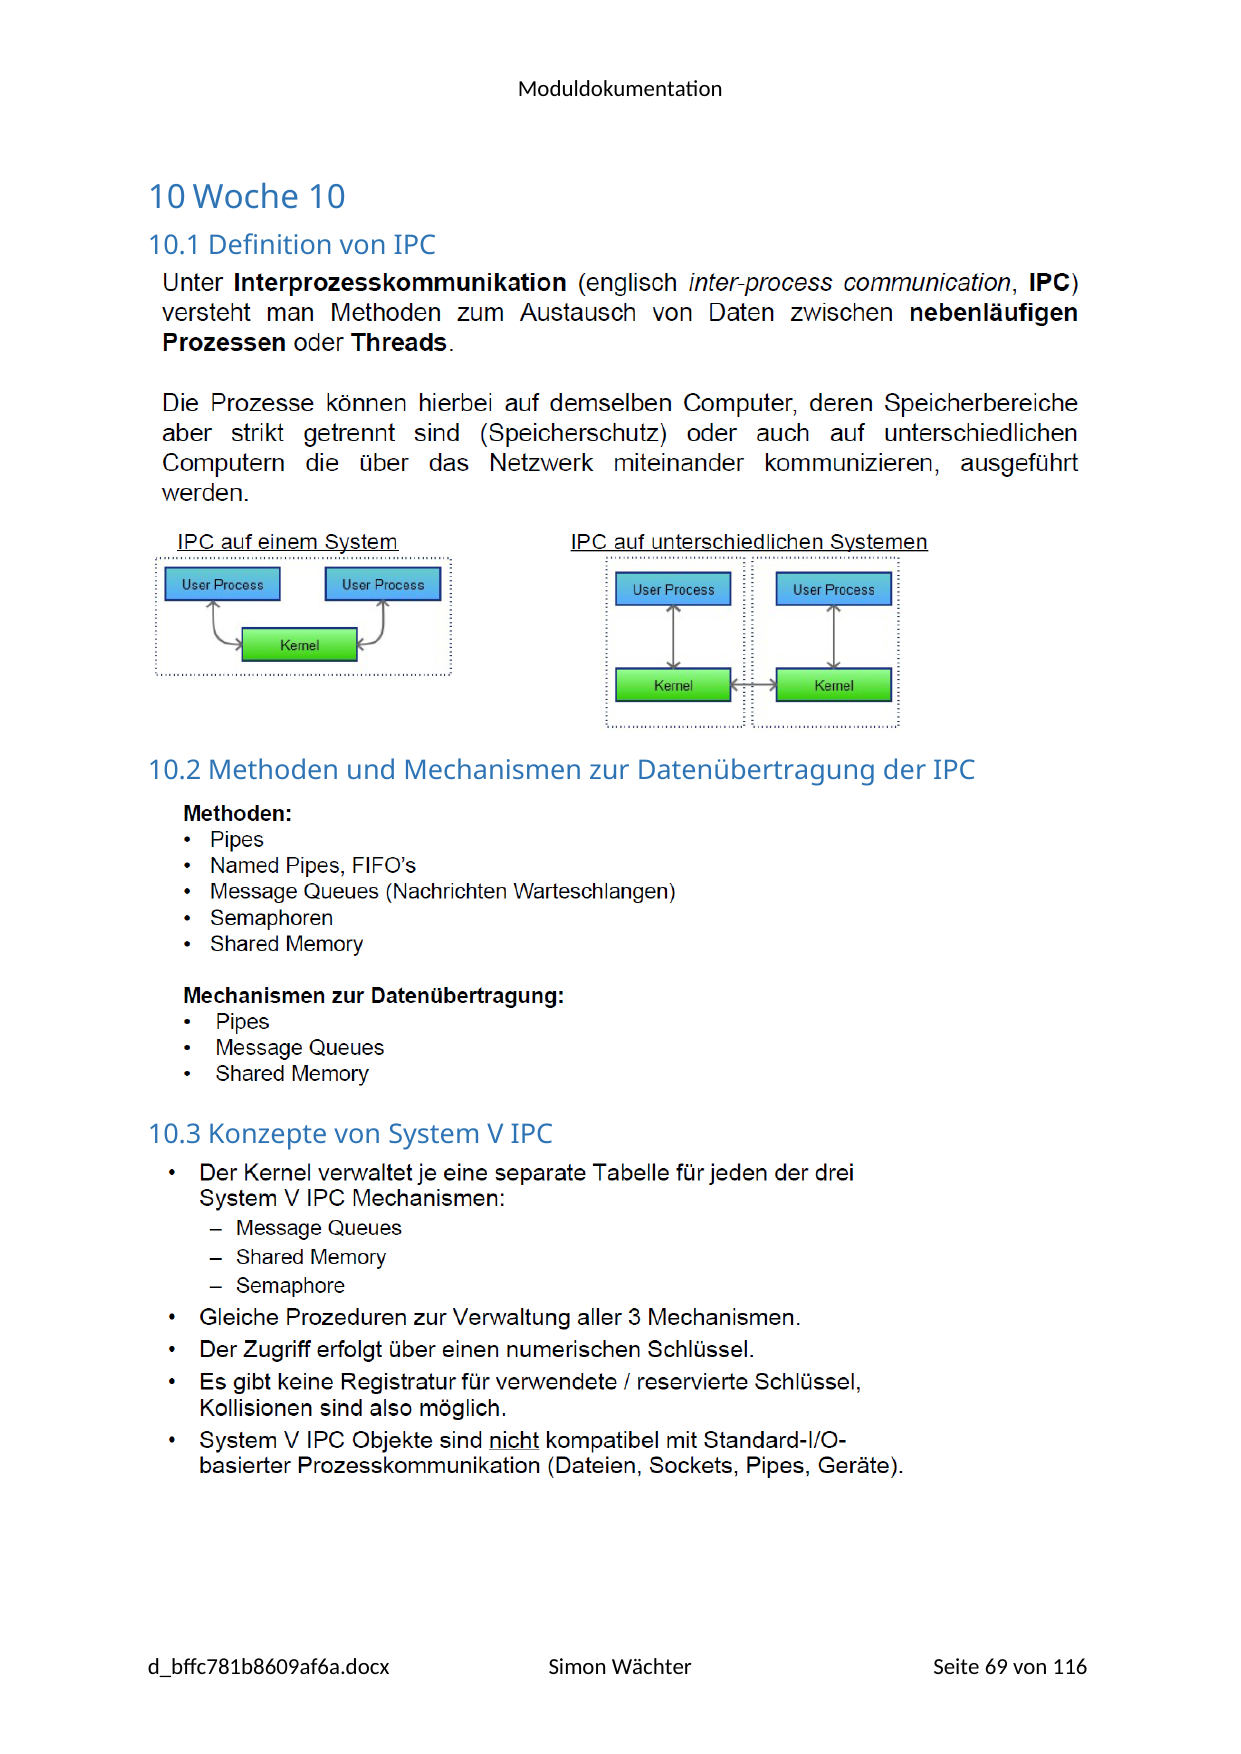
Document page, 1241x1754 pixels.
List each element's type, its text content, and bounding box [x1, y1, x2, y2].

picture [147, 1154, 939, 1486]
picture [147, 790, 951, 1097]
subtitle Konzepte von System V IPC [148, 1115, 1093, 1152]
picture [147, 265, 1093, 732]
subtitle Woche 10 [148, 173, 1093, 218]
subtitle Definition von IPC [148, 226, 1093, 263]
subtitle Methoden und Mechanismen zur Datenübertragung der IPC [148, 750, 1093, 787]
